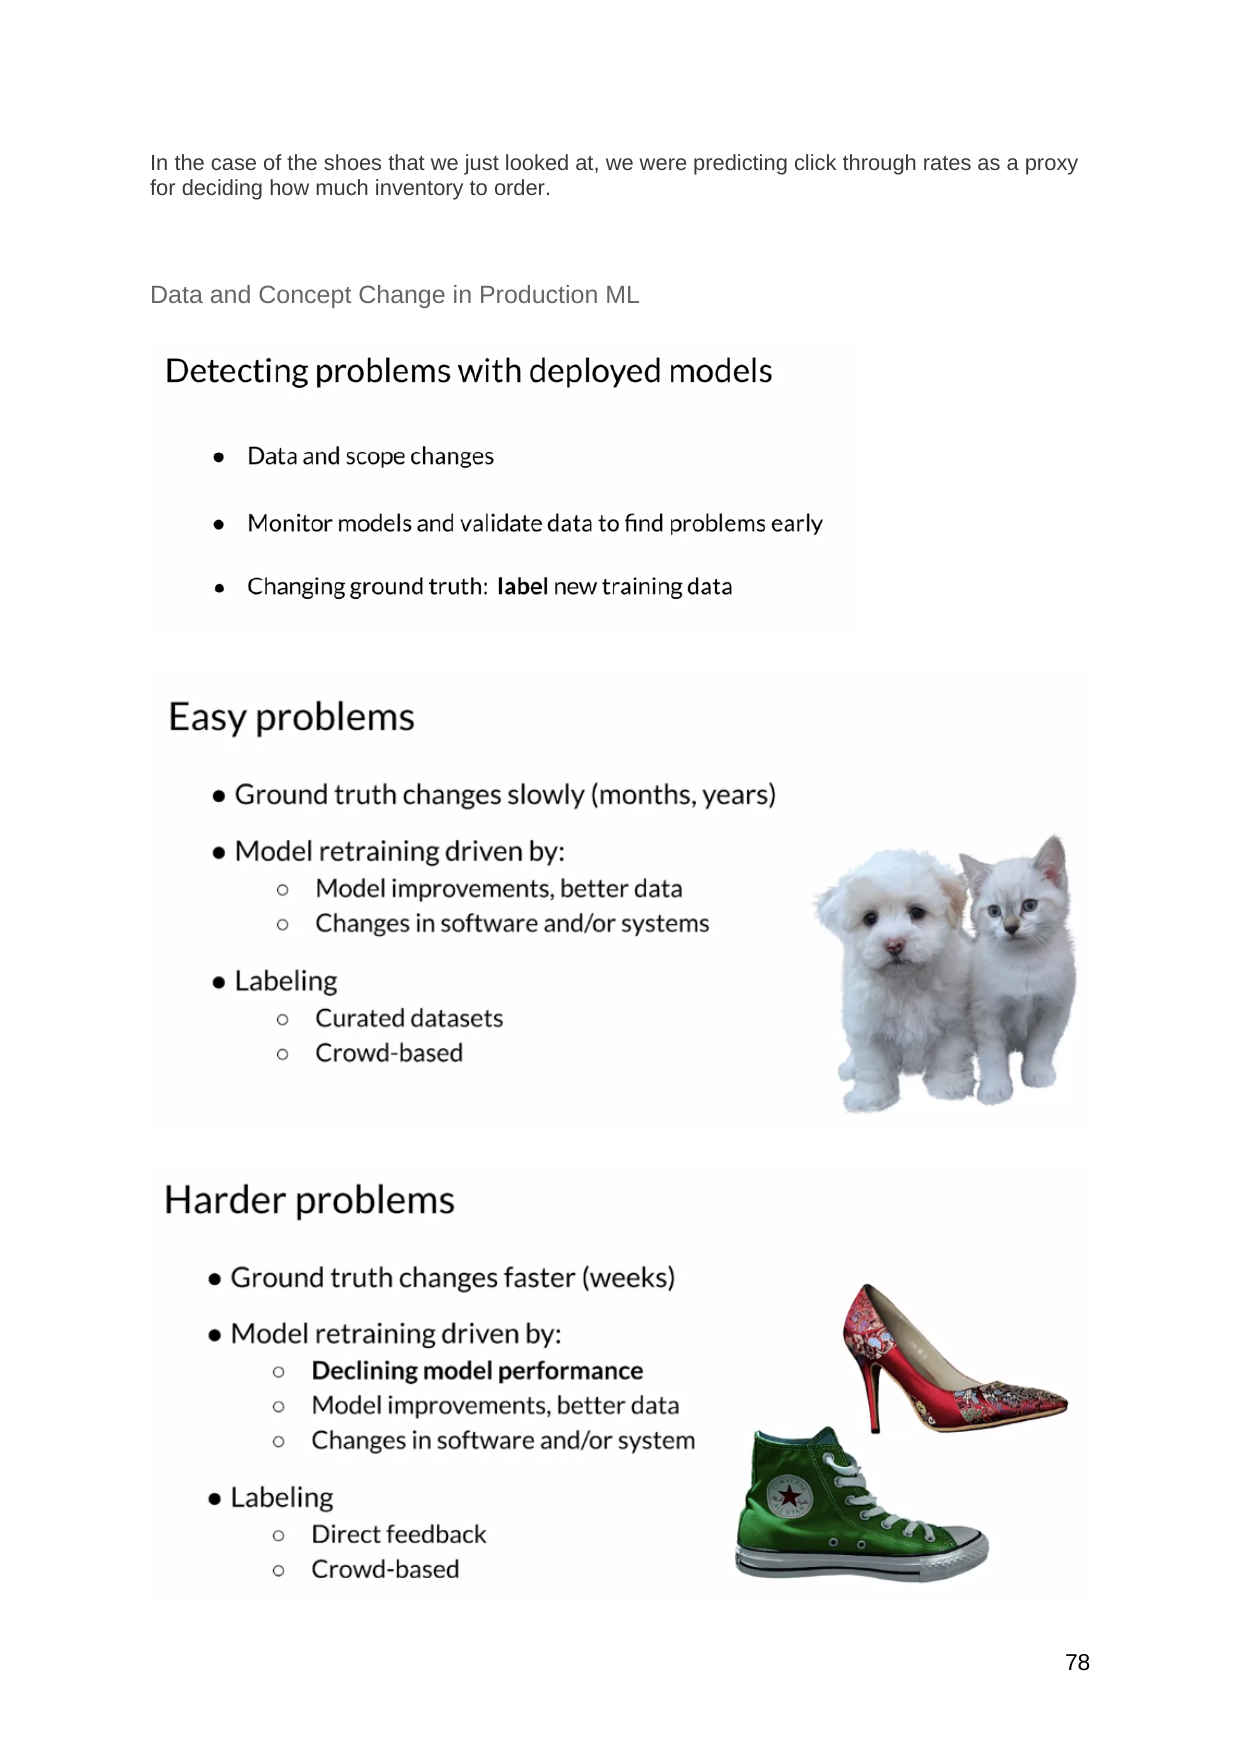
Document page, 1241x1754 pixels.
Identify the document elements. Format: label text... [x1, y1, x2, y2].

picture [150, 339, 857, 637]
picture [150, 1163, 1091, 1603]
subtitle Data and Concept Change in Production ML [150, 280, 1090, 308]
text In the case of the shoes that we just looked at, we were predicting click through rates as a proxy for deciding how much inventory to order. [150, 150, 1090, 200]
picture [150, 671, 1091, 1130]
